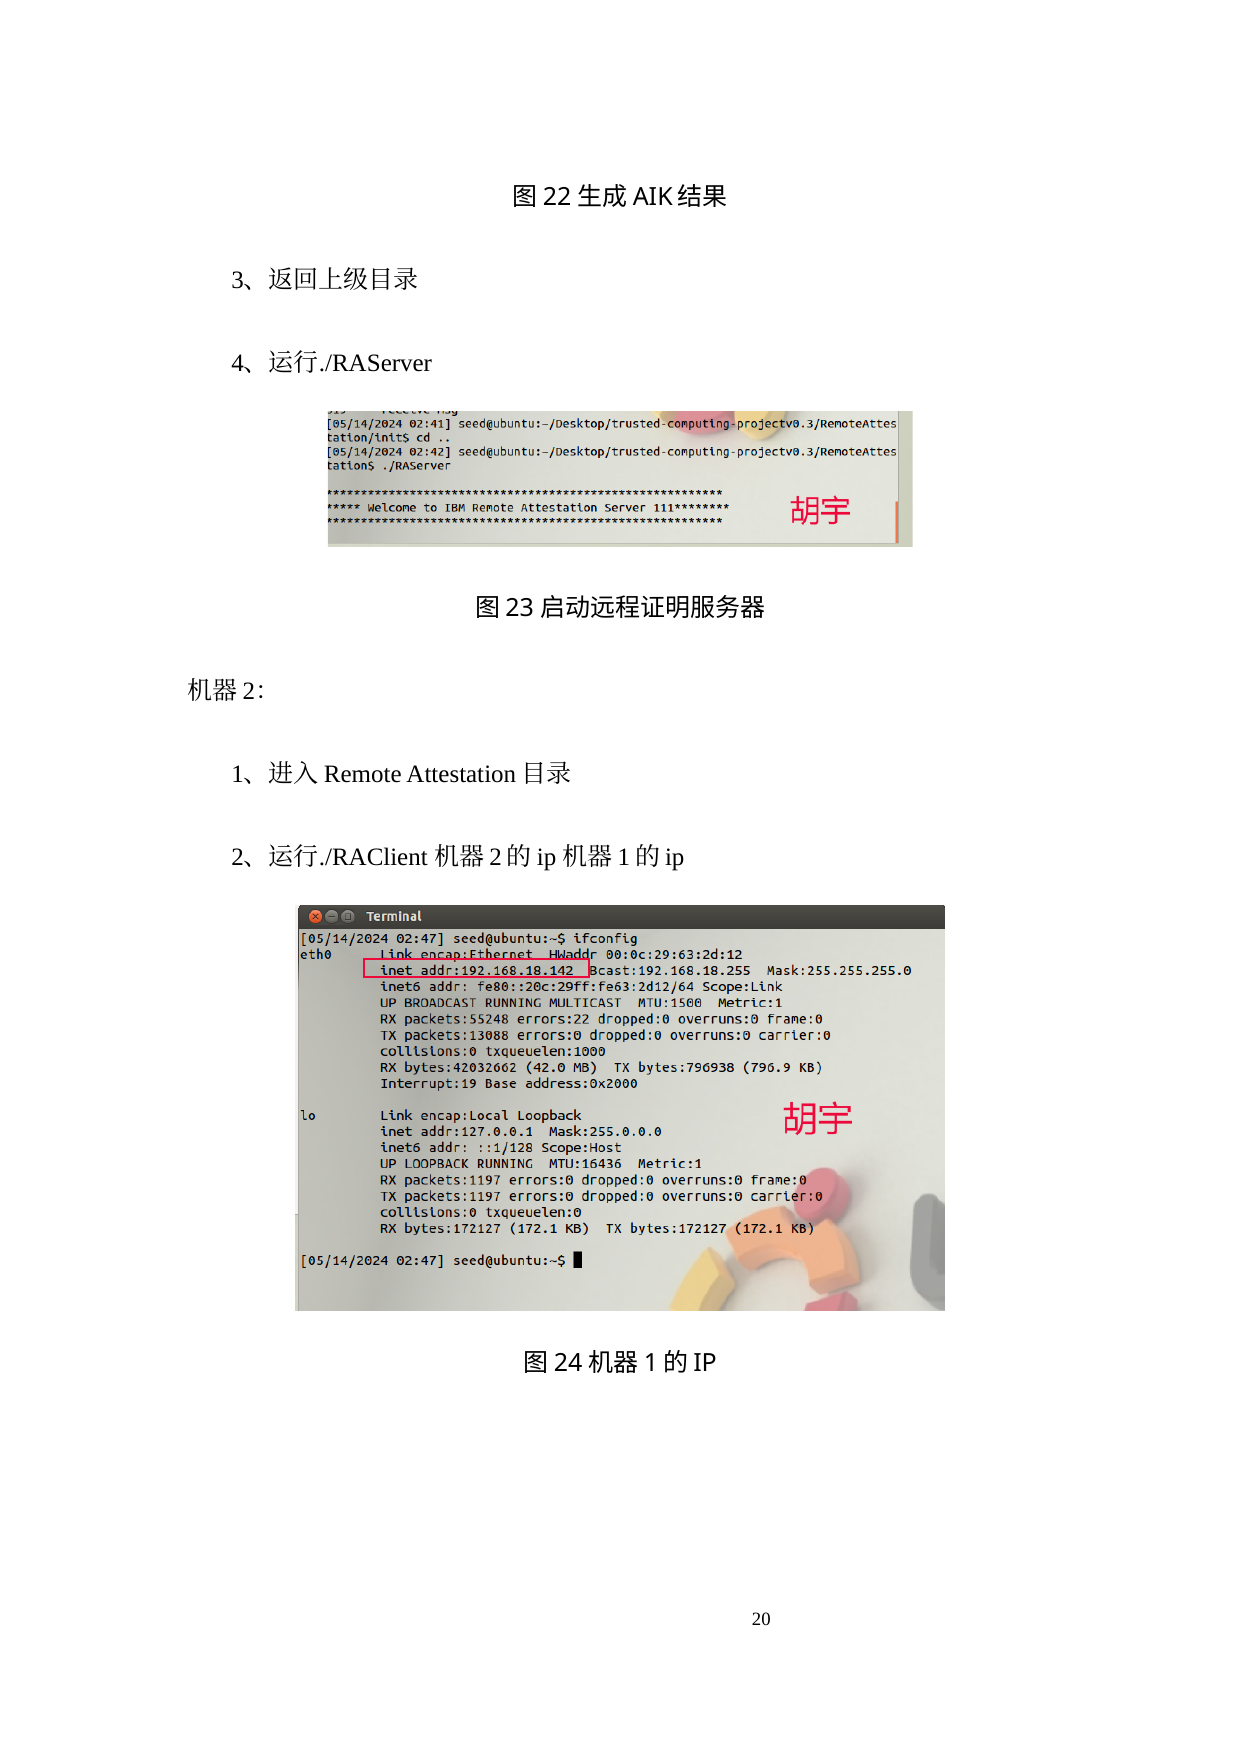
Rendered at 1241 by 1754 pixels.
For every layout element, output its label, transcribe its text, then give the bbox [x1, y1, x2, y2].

text 3、返回上级目录 [187, 245, 1053, 310]
text 图24 机器1的IP [187, 1328, 1053, 1393]
text 图23 启动远程证明服务器 [187, 573, 1053, 638]
text 机器2： [187, 657, 1053, 722]
text 图22 生成AIK结果 [187, 162, 1053, 227]
text 2、运行./RAClient 机器2的ip 机器1的ip [187, 822, 1053, 887]
picture [327, 411, 913, 547]
text 1、进入Remote Attestation目录 [187, 739, 1053, 804]
picture [295, 905, 945, 1311]
text 4、运行./RAServer [187, 328, 1053, 393]
